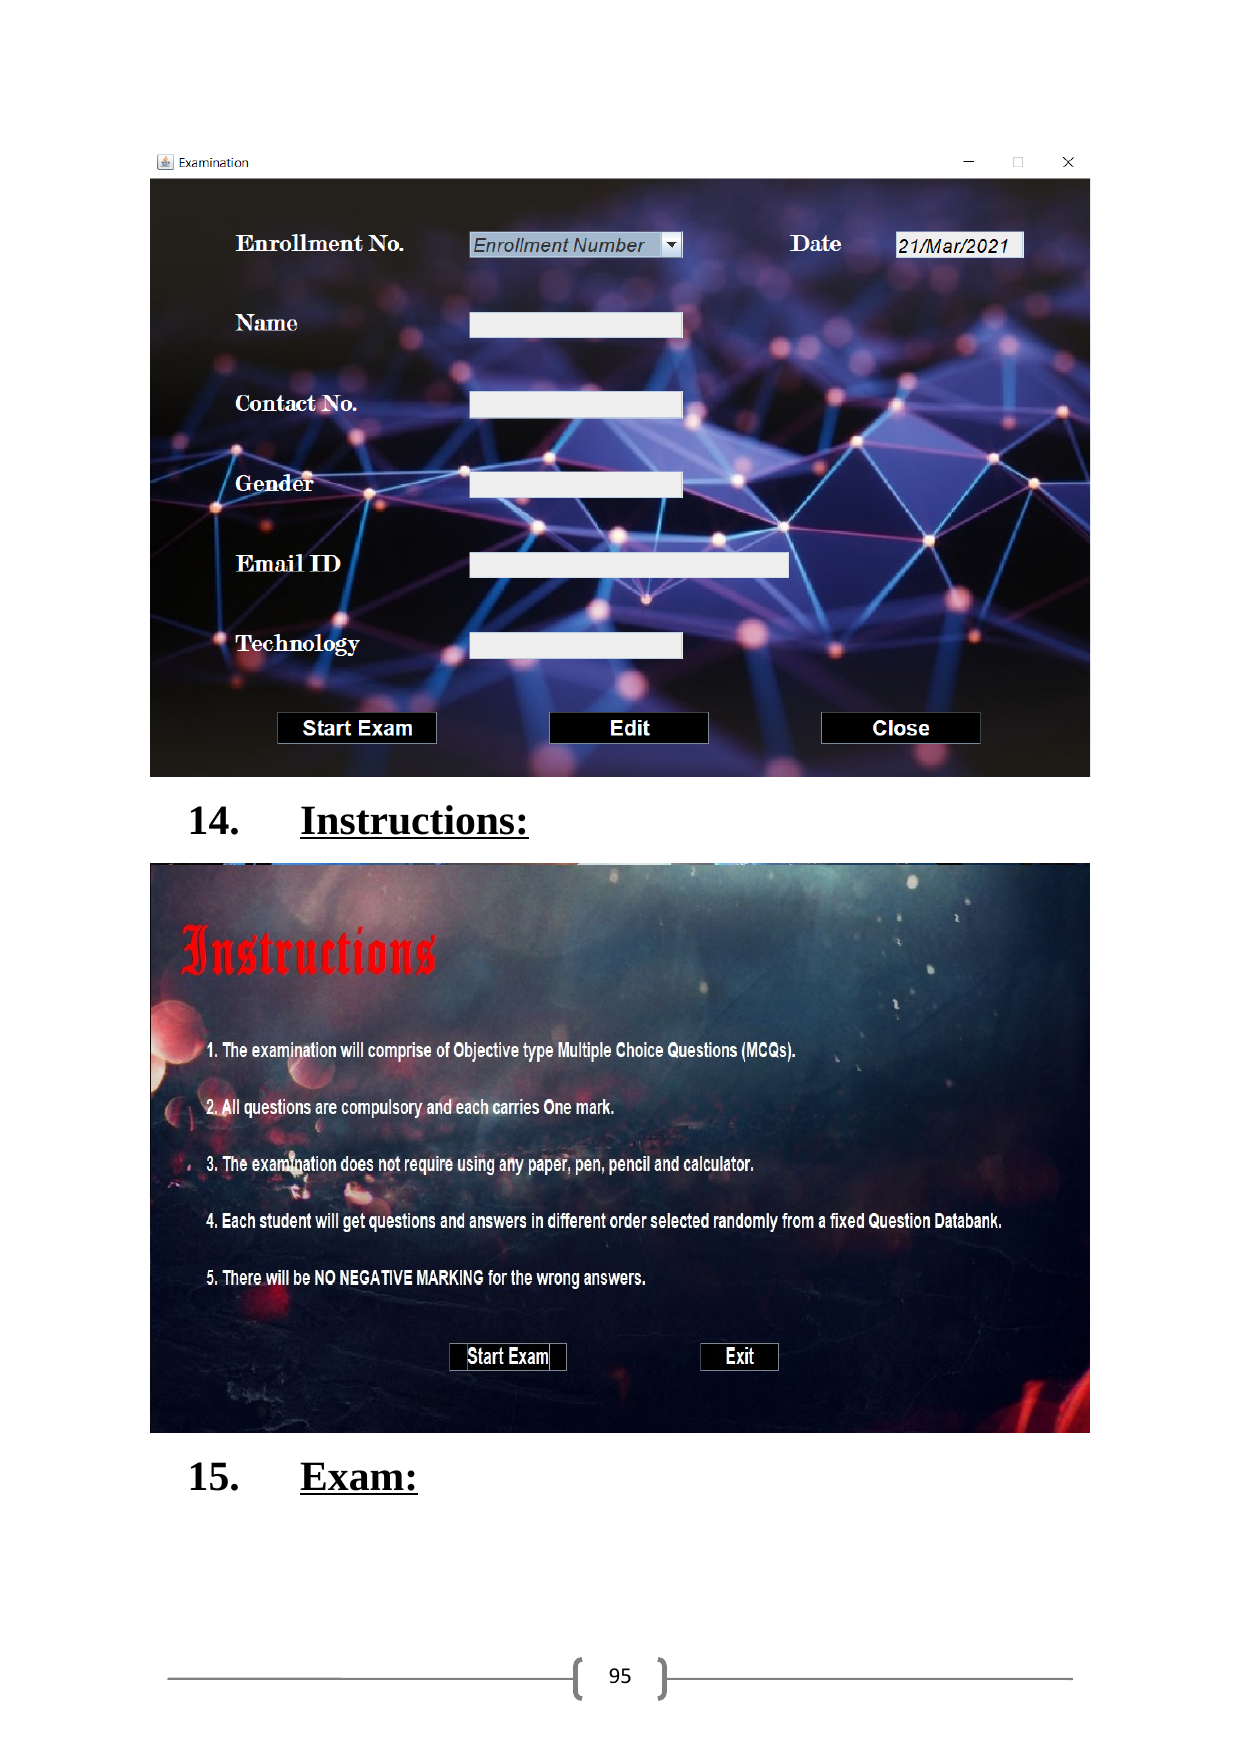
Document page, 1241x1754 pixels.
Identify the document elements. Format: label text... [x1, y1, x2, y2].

list Exam: [187, 1451, 1090, 1499]
picture [150, 863, 1090, 1433]
picture [150, 150, 1091, 777]
list Instructions: [187, 795, 1090, 843]
